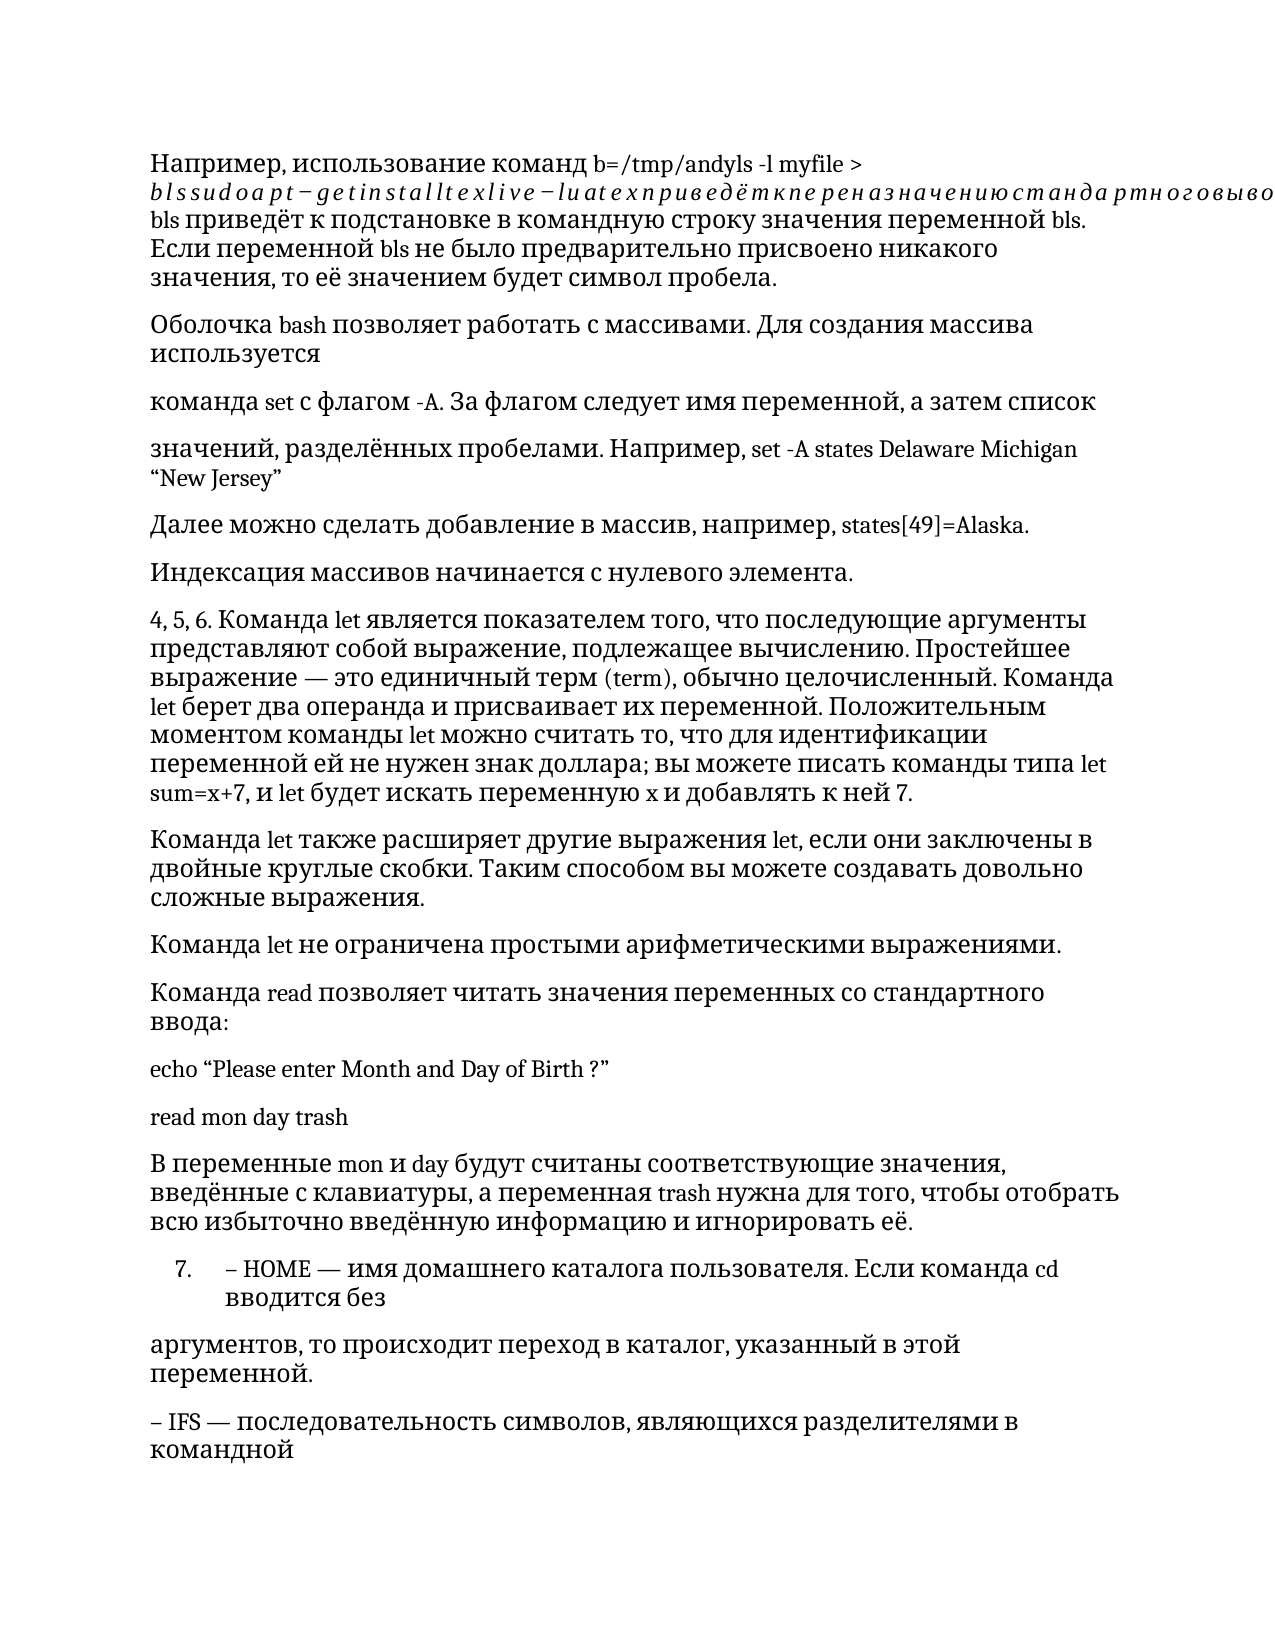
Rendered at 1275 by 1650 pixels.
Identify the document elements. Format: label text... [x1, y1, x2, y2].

list – HOME — имя домашнего каталога пользователя. Если команда cd вводится без [175, 1255, 1125, 1313]
text Команда let также расширяет другие выражения let, если они заключены в двойные круглые скобки. Таким способом вы можете создавать довольно сложные выражения. [150, 826, 1125, 913]
text Например, использование команд b=/tmp/andyls -l myfile > bls приведёт к подстановке в командную строку значения переменной bls. Если переменной bls не было предварительно присвоено никакого значения, то её значением будет символ пробела. [150, 150, 1125, 293]
text команда set с флагом -A. За флагом следует имя переменной, а затем список [150, 388, 1125, 416]
text аргументов, то происходит переход в каталог, указанный в этой переменной. [150, 1331, 1125, 1389]
text Далее можно сделать добавление в массив, например, states[49]=Alaska. [150, 511, 1125, 540]
text В переменные mon и day будут считаны соответствующие значения, введённые с клавиатуры, а переменная trash нужна для того, чтобы отобрать всю избыточно введённую информацию и игнорировать её. [150, 1150, 1125, 1236]
text Оболочка bash позволяет работать с массивами. Для создания массива используется [150, 311, 1125, 369]
text Команда let не ограничена простыми арифметическими выражениями. [150, 931, 1125, 960]
text echo “Please enter Month and Day of Birth ?” [150, 1055, 1125, 1084]
text 4, 5, 6. Команда let является показателем того, что последующие аргументы представляют собой выражение, подлежащее вычислению. Простейшее выражение — это единичный терм (term), обычно целочисленный. Команда let берет два операнда и присваивает их переменной. Положительным моментом команды let можно считать то, что для идентификации переменной ей не нужен знак доллара; вы можете писать команды типа let sum=x+7, и let будет искать переменную x и добавлять к ней 7. [150, 606, 1125, 808]
text read mon day trash [150, 1103, 1125, 1131]
text – IFS — последовательность символов, являющихся разделителями в командной [150, 1408, 1125, 1465]
text значений, разделённых пробелами. Например, set -A states Delaware Michigan “New Jersey” [150, 435, 1125, 493]
text Индексация массивов начинается с нулевого элемента. [150, 559, 1125, 588]
text Команда read позволяет читать значения переменных со стандартного ввода: [150, 979, 1125, 1036]
